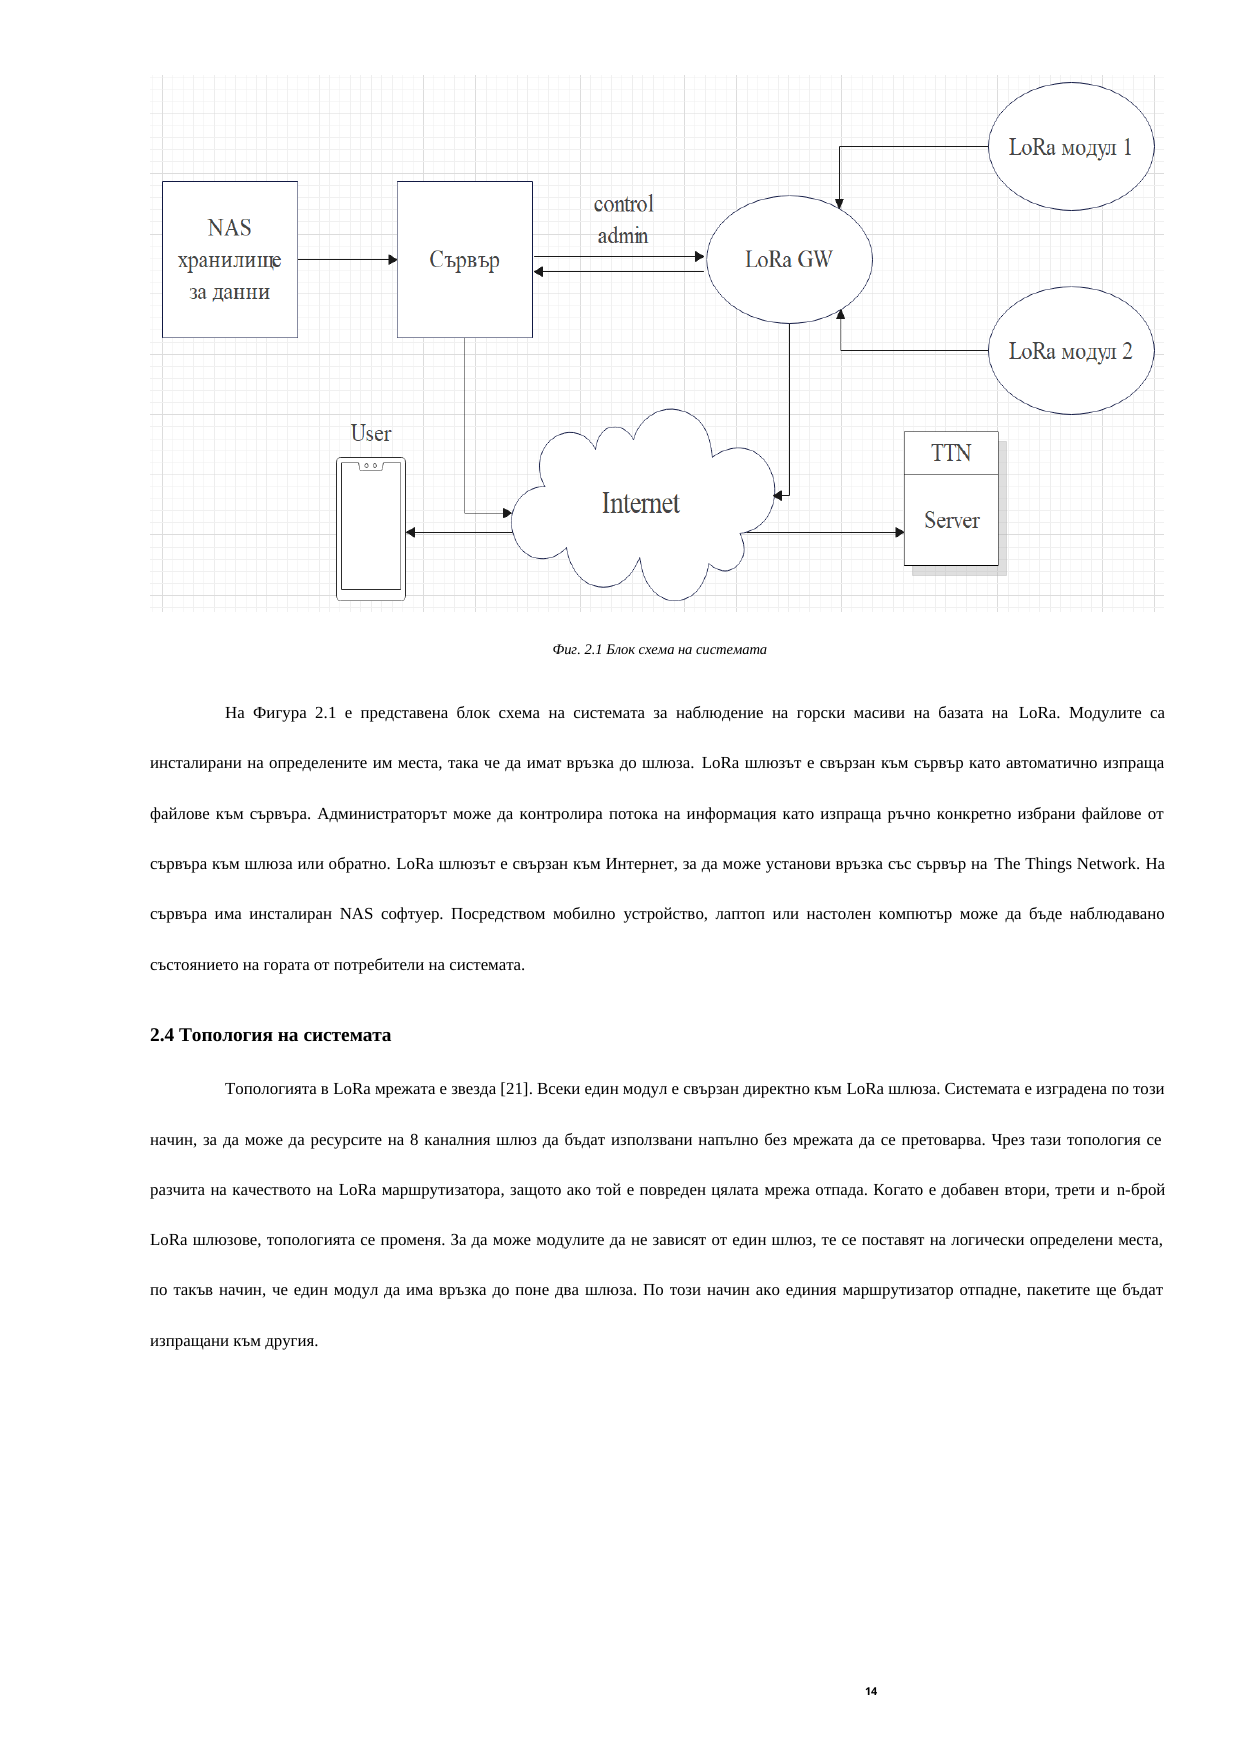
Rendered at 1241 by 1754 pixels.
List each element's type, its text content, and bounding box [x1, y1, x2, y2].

list 2.4 Топология на системата [150, 1007, 1165, 1046]
list На Фигура 2.1 е представена блок схема на системата за наблюдение на горски масиви на базата на LoRa. Модулите са инсталирани на определените им места, така че да имат връзка до шлюза. LoRa шлюзът е свързан към сървър като автоматично изпраща файлове към сървъра. Администраторът може да контролира потока на информация като изпраща ръчно конкретно избрани файлове от сървъра към шлюза или обратно. LoRa шлюзът е свързан към Интернет, за да може установи връзка със сървър на The Things Network. На сървъра има инсталиран NAS софтуер. Посредством мобилно устройство, лаптоп или настолен компютър може да бъде наблюдавано състоянието на гората от потребители на системата. [150, 689, 1165, 974]
picture [150, 75, 1164, 612]
list Фиг. 2.1 Блок схема на системата [150, 629, 1165, 657]
list Топологията в LoRa мрежата е звезда [21]. Всеки един модул е свързан директно към LoRa шлюза. Системата е изградена по този начин, за да може да ресурсите на 8 каналния шлюз да бъдат използвани напълно без мрежата да се претоварва. Чрез тази топология се разчита на качеството на LoRa маршрутизатора, защото ако той е повреден цялата мрежа отпада. Когато е добавен втори, трети и n-брой LoRa шлюзове, топологията се променя. За да може модулите да не зависят от един шлюз, те се поставят на логически определени места, по такъв начин, че един модул да има връзка до поне два шлюза. По този начин ако единия маршрутизатор отпадне, пакетите ще бъдат изпращани към другия. [150, 1065, 1165, 1350]
